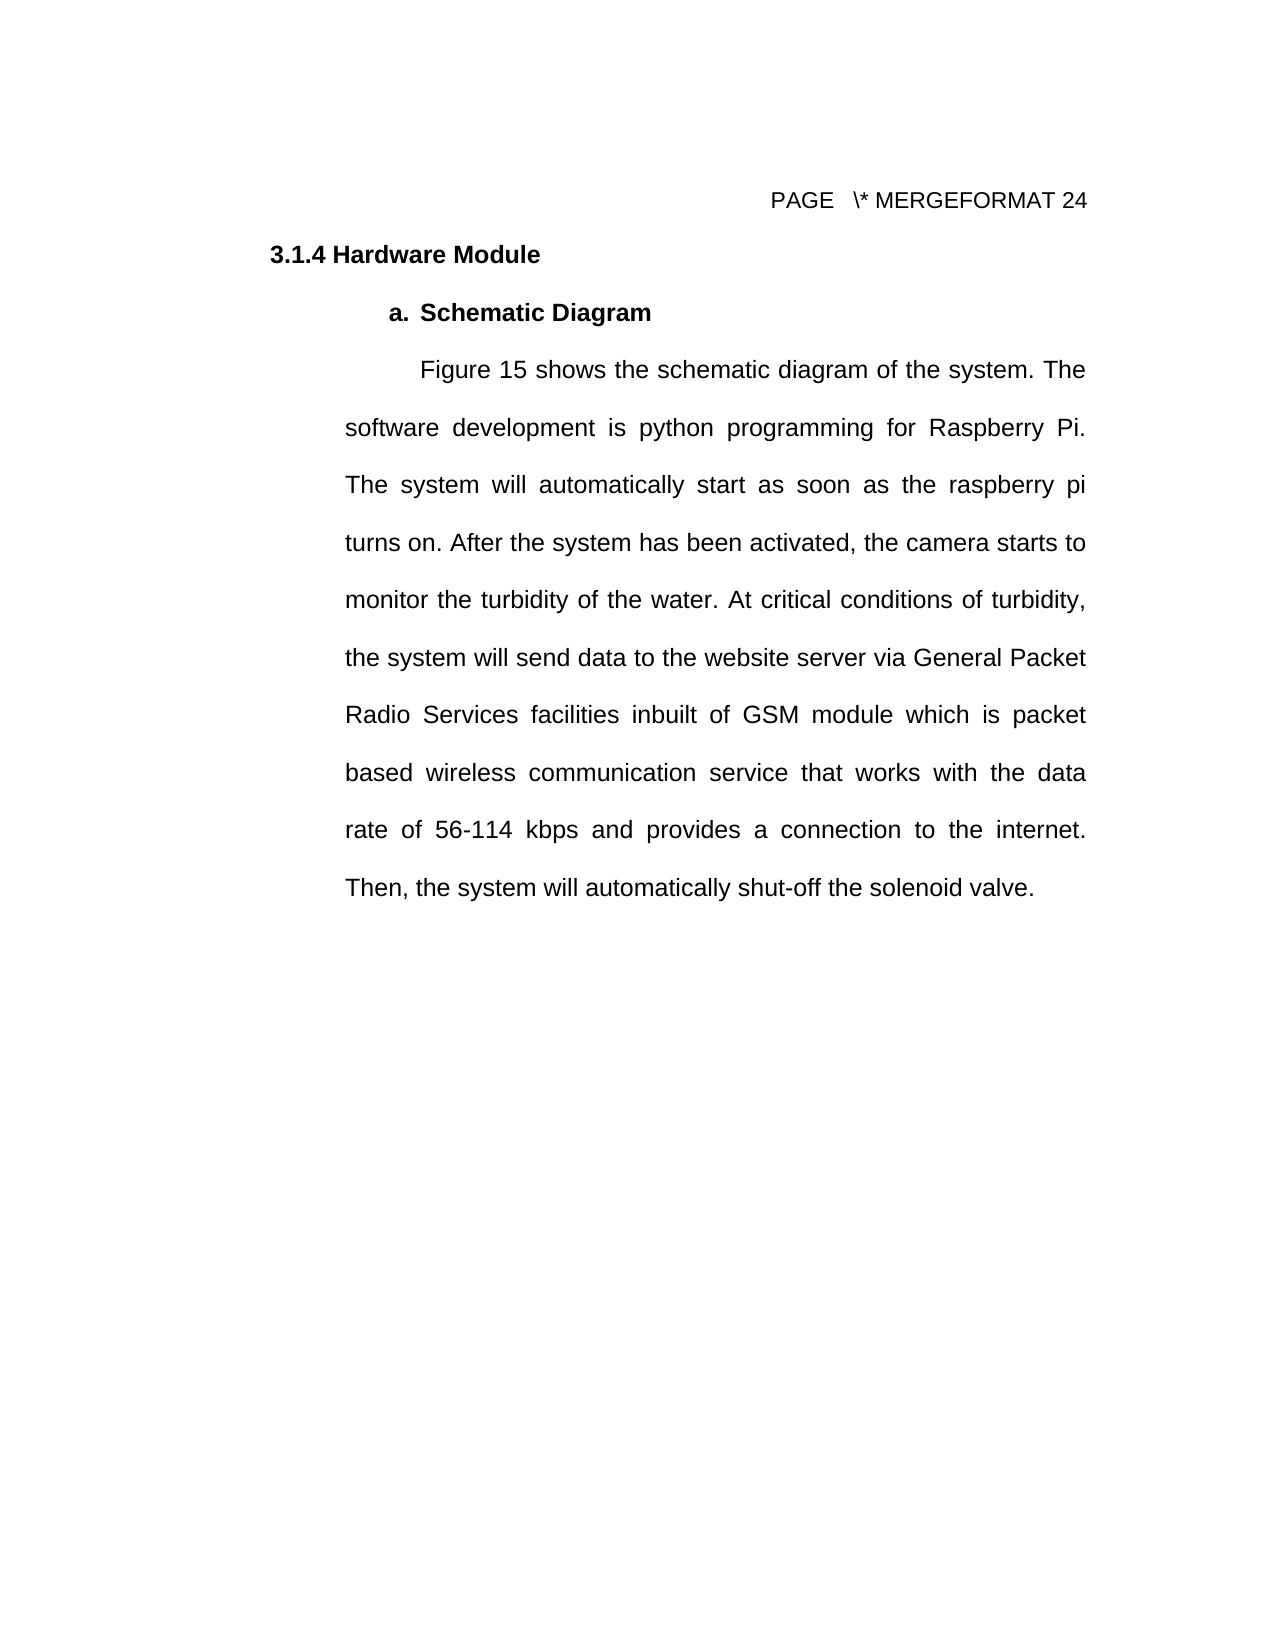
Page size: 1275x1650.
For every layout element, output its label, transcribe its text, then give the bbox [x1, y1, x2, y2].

text 3.1.4 Hardware Module [270, 240, 1087, 269]
text Figure 15 shows the schematic diagram of the system. The software development is python programming for Raspberry Pi. The system will automatically start as soon as the raspberry pi turns on. After the system has been activated, the camera starts to monitor the turbidity of the water. At critical conditions of turbidity, the system will send data to the website server via General Packet Radio Services facilities inbuilt of GSM module which is packet based wireless communication service that works with the data rate of 56-114 kbps and provides a connection to the internet. Then, the system will automatically shut-off the solenoid valve. [345, 355, 1087, 901]
list Schematic Diagram [313, 298, 1087, 326]
